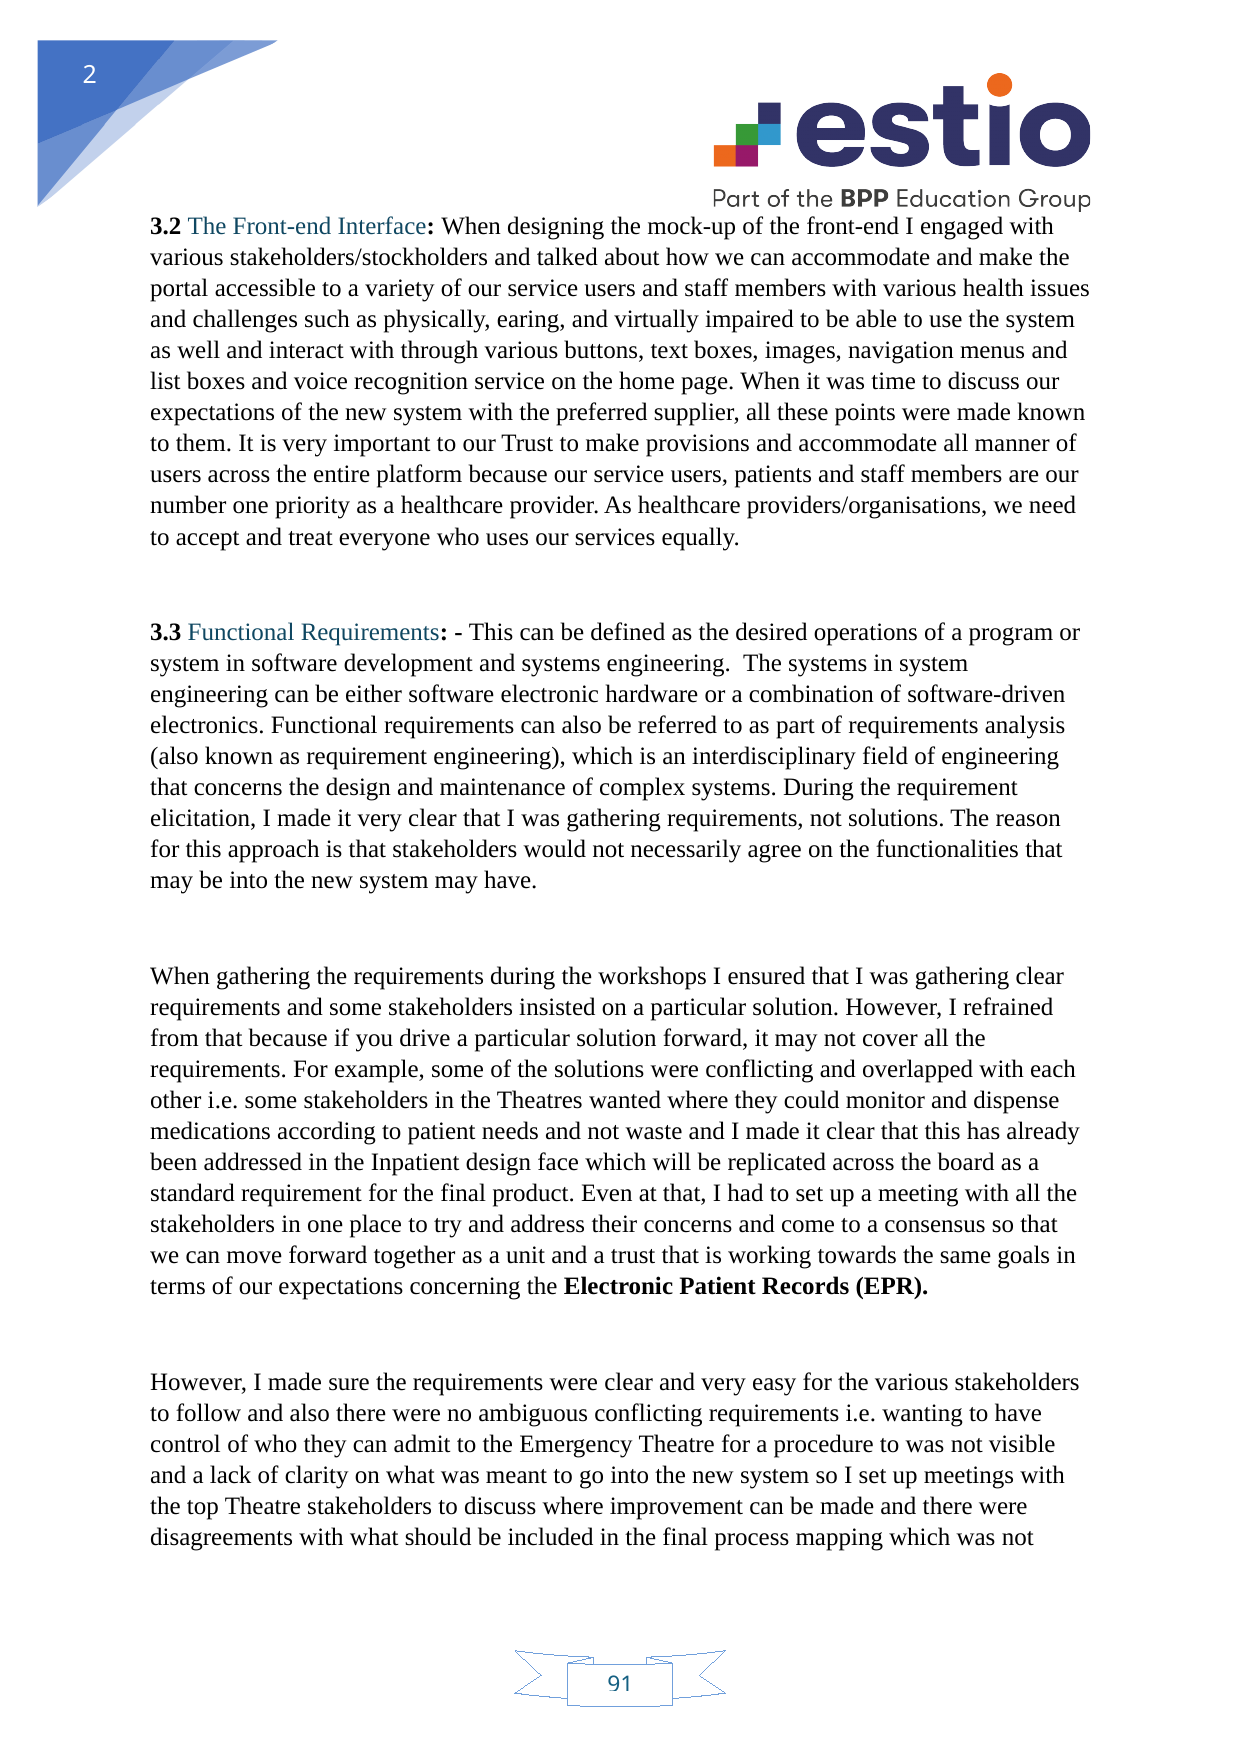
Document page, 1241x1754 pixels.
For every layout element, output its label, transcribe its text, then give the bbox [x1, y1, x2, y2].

text 3.2 The Front-end Interface: When designing the mock-up of the front-end I engaged with various stakeholders/stockholders and talked about how we can accommodate and make the portal accessible to a variety of our service users and staff members with various health issues and challenges such as physically, earing, and virtually impaired to be able to use the system as well and interact with through various buttons, text boxes, images, navigation menus and list boxes and voice recognition service on the home page. When it was time to discuss our expectations of the new system with the preferred supplier, all these points were made known to them. It is very important to our Trust to make provisions and accommodate all manner of users across the entire platform because our service users, patients and staff members are our number one priority as a healthcare provider. As healthcare providers/organisations, we need to accept and treat everyone who uses our services equally. [150, 211, 1090, 550]
picture [37, 40, 280, 209]
picture [713, 73, 1091, 212]
text When gathering the requirements during the workshops I ensured that I was gathering clear requirements and some stakeholders insisted on a particular solution. However, I refrained from that because if you drive a particular solution forward, it may not cover all the requirements. For example, some of the solutions were conflicting and overlapped with each other i.e. some stakeholders in the Theatres wanted where they could monitor and dispense medications according to patient needs and not waste and I made it clear that this has already been addressed in the Inpatient design face which will be replicated across the board as a standard requirement for the final product. Even at that, I had to set up a meeting with all the stakeholders in one place to try and address their concerns and come to a consensus so that we can move forward together as a unit and a trust that is working towards the same goals in terms of our expectations concerning the Electronic Patient Records (EPR). [150, 961, 1090, 1300]
text 3.3 Functional Requirements: - This can be defined as the desired operations of a program or system in software development and systems engineering. The systems in system engineering can be either software electronic hardware or a combination of software-driven electronics. Functional requirements can also be referred to as part of requirements analysis (also known as requirement engineering), which is an interdisciplinary field of engineering that concerns the design and maintenance of complex systems. During the requirement elicitation, I made it very clear that I was gathering requirements, not solutions. The reason for this approach is that stakeholders would not necessarily agree on the functionalities that may be into the new system may have. [150, 617, 1090, 894]
